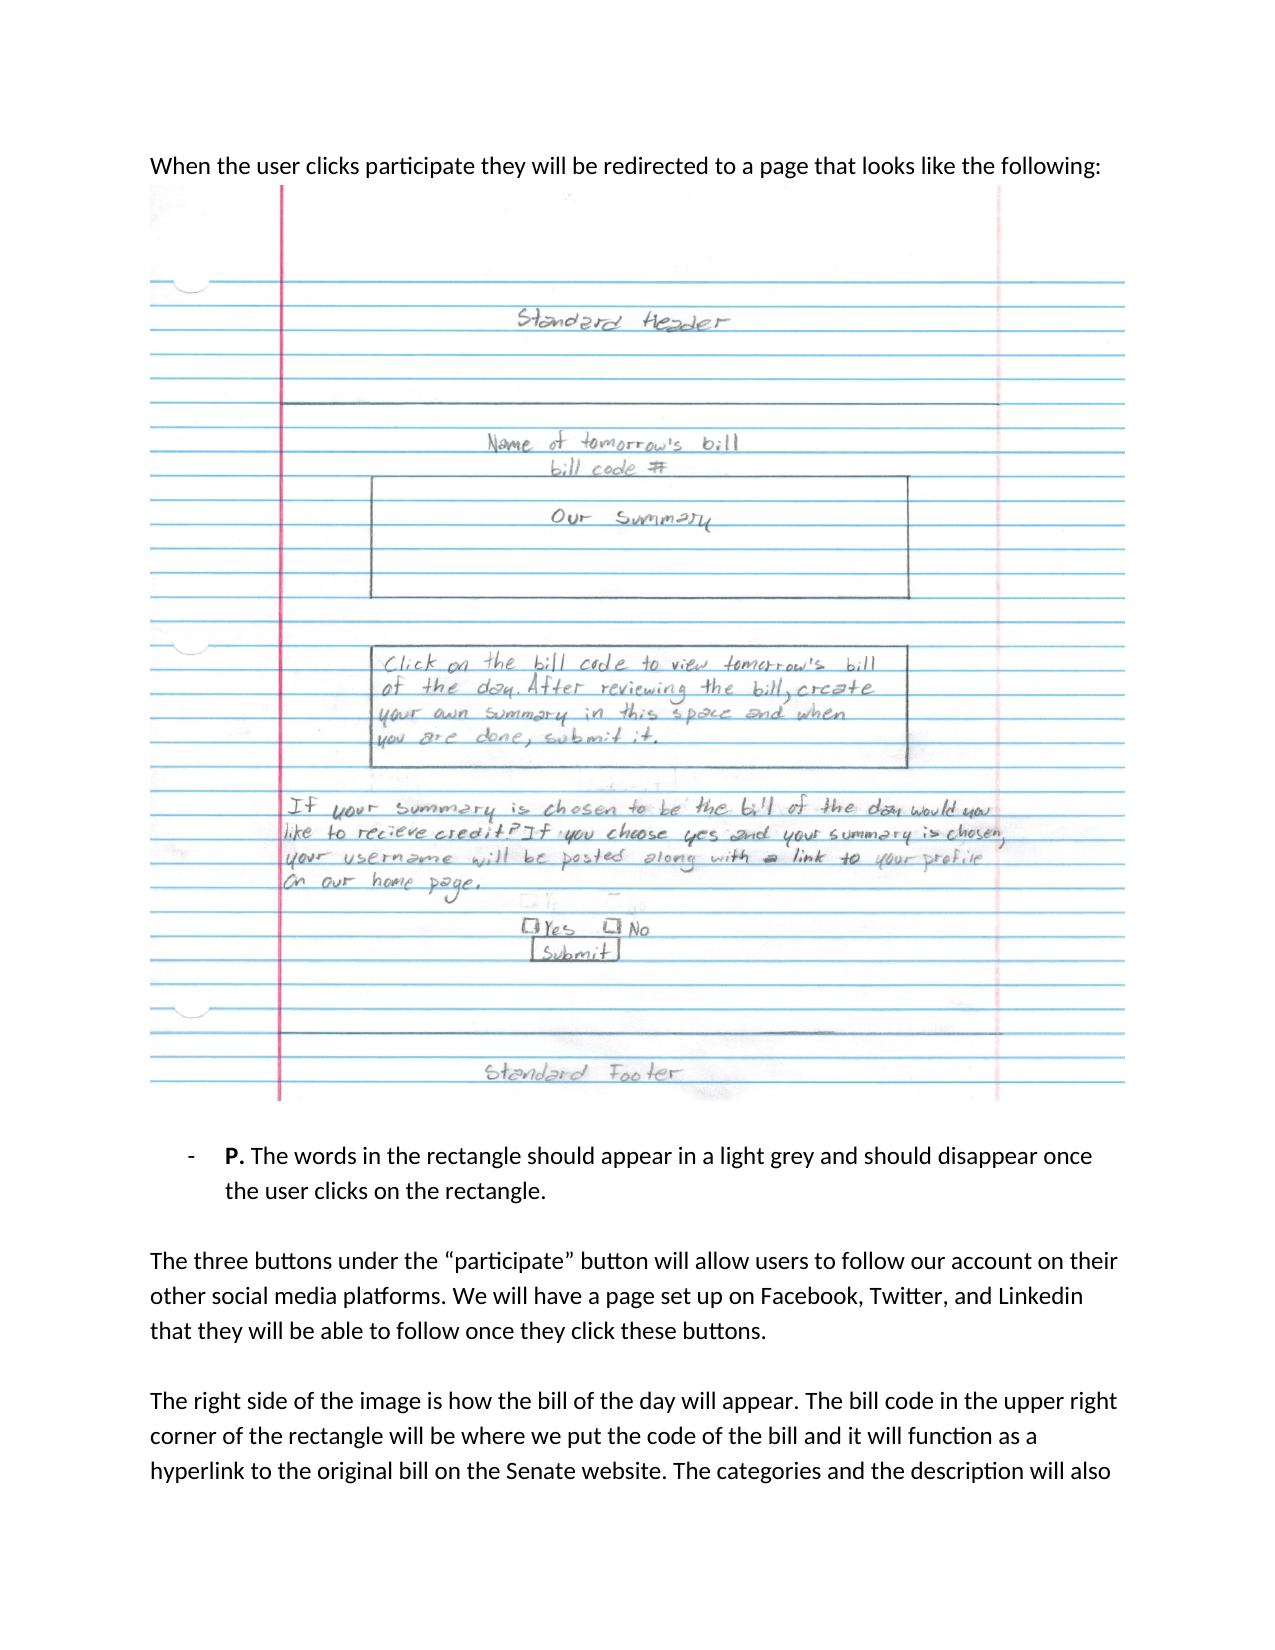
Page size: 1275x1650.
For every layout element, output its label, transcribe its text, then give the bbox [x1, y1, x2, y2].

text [150, 1385, 1125, 1486]
text The three buttons under the “participate” button will allow users to follow our account on their other social media platforms. We will have a page set up on Facebook, Twitter, and Linkedin that they will be able to follow once they click these buttons. [150, 1245, 1125, 1346]
list P. The words in the rectangle should appear in a light grey and should disappear once the user clicks on the rectangle. [187, 1140, 1125, 1206]
text When the user clicks participate they will be redirected to a page that looks like the following: [150, 150, 1125, 185]
picture [150, 185, 1125, 1101]
